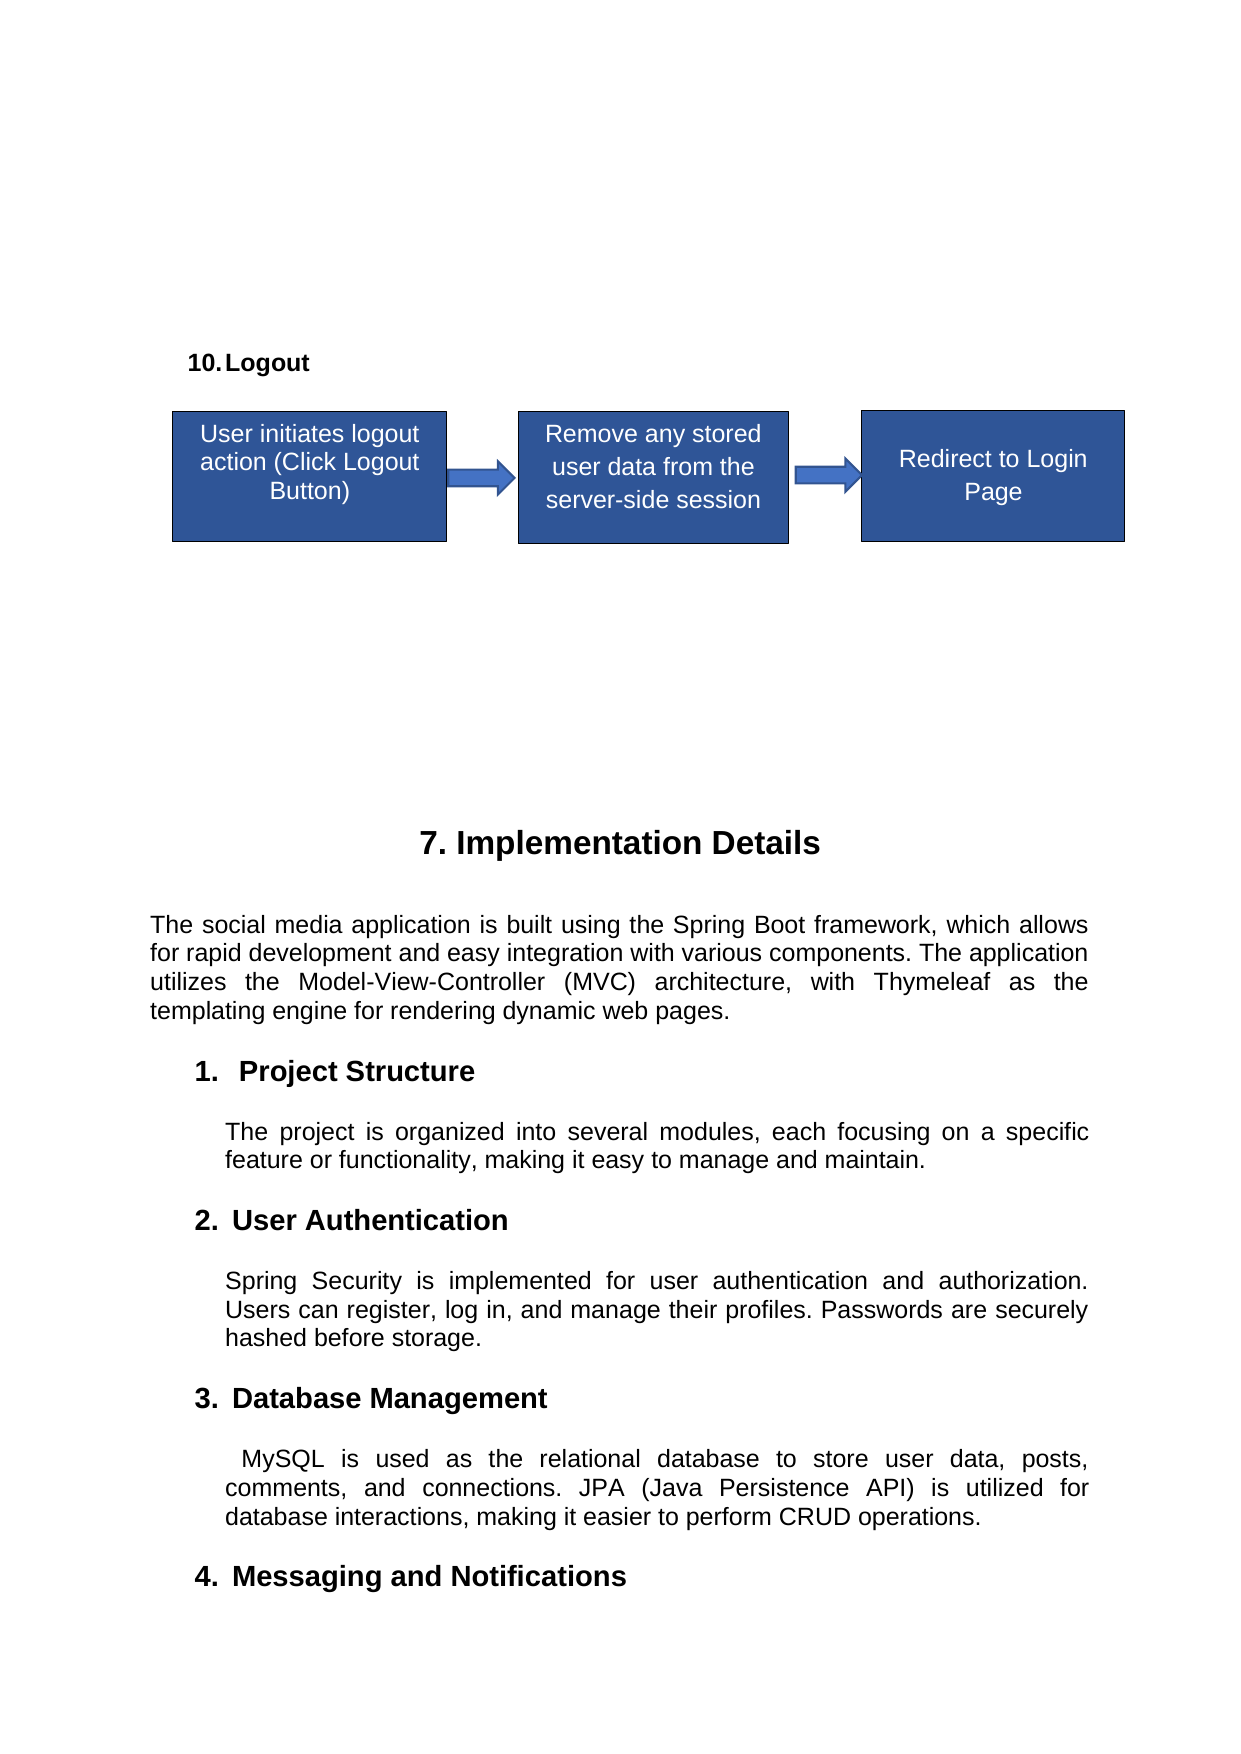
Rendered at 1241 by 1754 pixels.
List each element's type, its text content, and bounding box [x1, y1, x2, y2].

list Project Structure [194, 1054, 1090, 1087]
list Logout [187, 348, 1090, 377]
text The project is organized into several modules, each focusing on a specific feature or functionality, making it easy to manage and maintain. [225, 1117, 1090, 1174]
text Spring Security is implemented for user authentication and authorization. Users can register, log in, and manage their profiles. Passwords are securely hashed before storage. [225, 1266, 1090, 1352]
text 7. Implementation Details [150, 823, 1090, 861]
text MySQL is used as the relational database to store user data, posts, comments, and connections. JPA (Java Persistence API) is utilized for database interactions, making it easier to perform CRUD operations. [225, 1444, 1090, 1530]
list Messaging and Notifications [194, 1559, 1090, 1593]
text The social media application is built using the Spring Boot framework, which allows for rapid development and easy integration with various components. The application utilizes the Model-View-Controller (MVC) architecture, with Thymeleaf as the templating engine for rendering dynamic web pages. [150, 910, 1090, 1025]
list Database Management [194, 1381, 1090, 1415]
list User Authentication [194, 1203, 1090, 1237]
